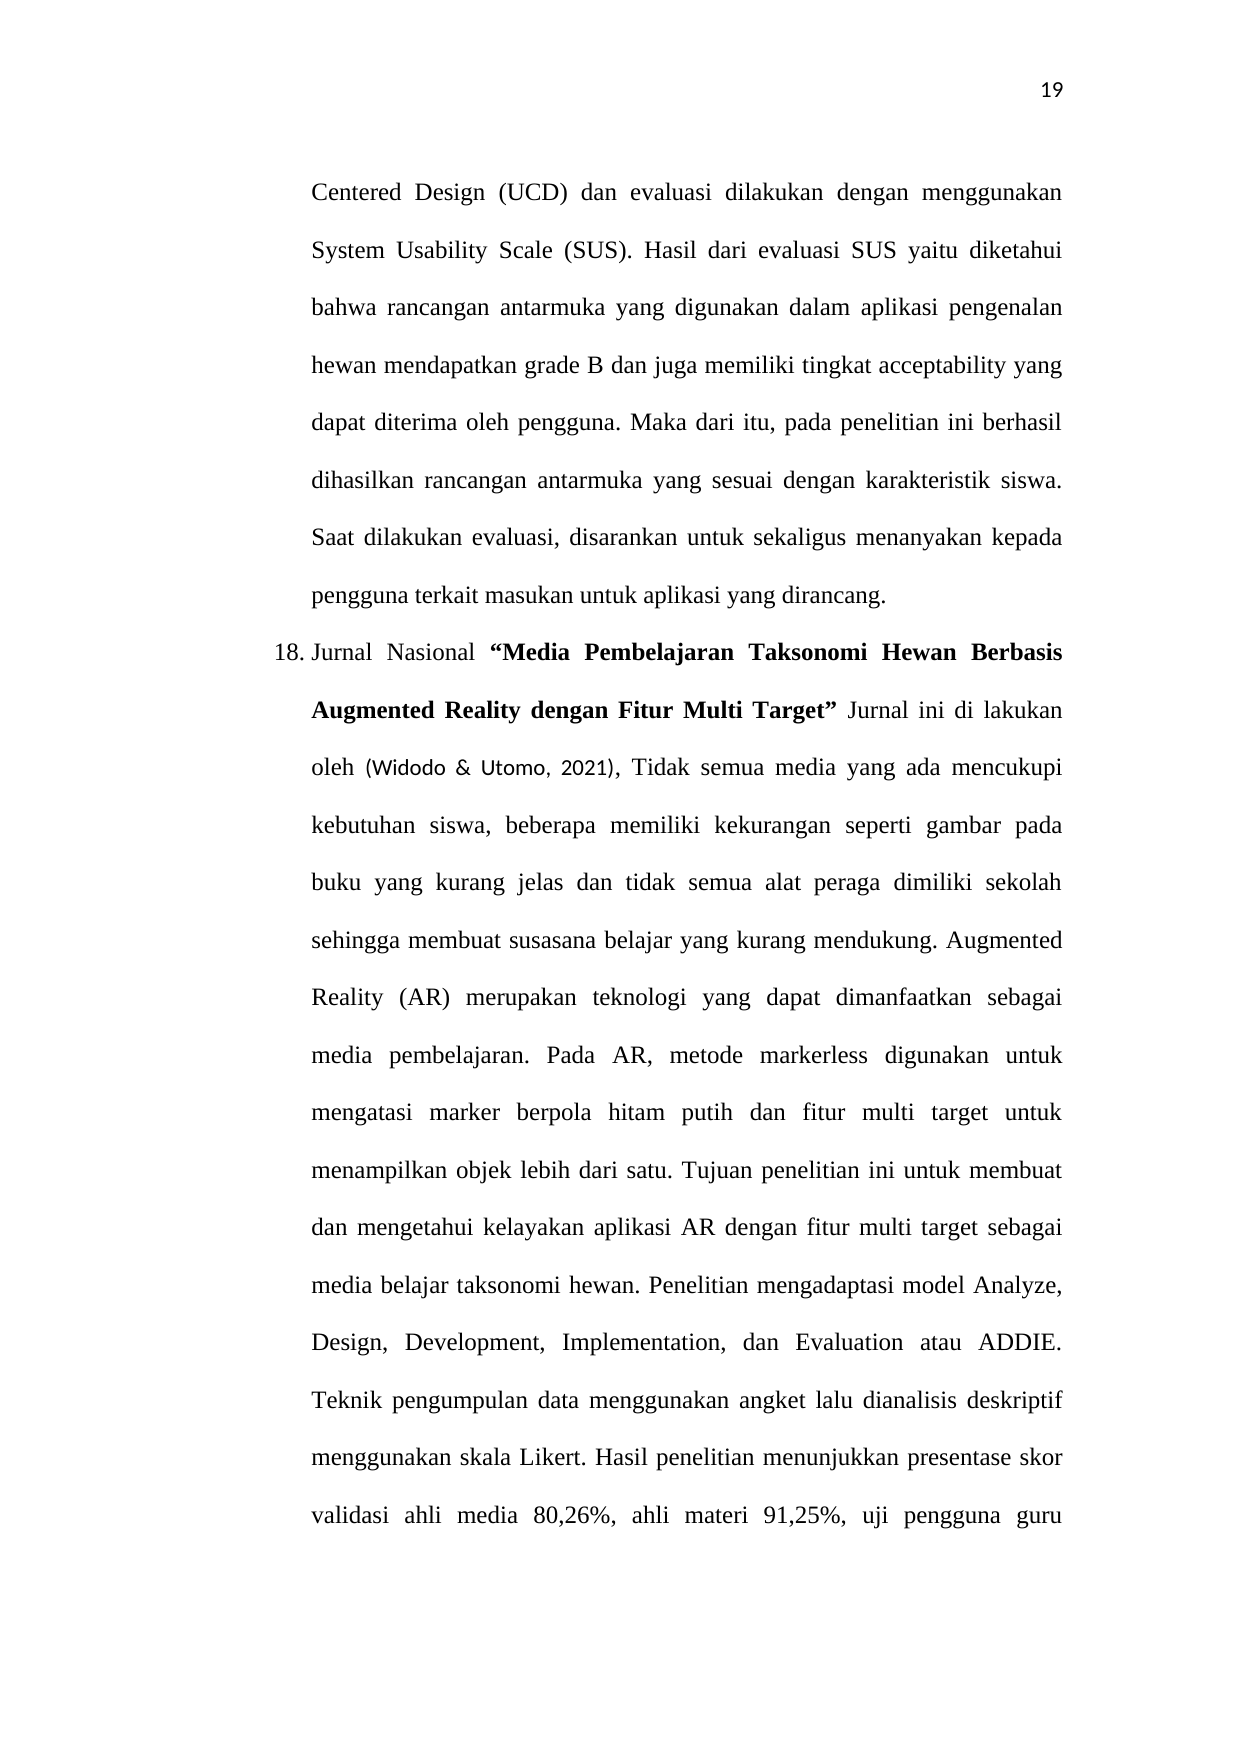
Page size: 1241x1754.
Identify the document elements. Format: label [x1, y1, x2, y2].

list [274, 637, 1063, 1529]
list [274, 177, 1063, 608]
